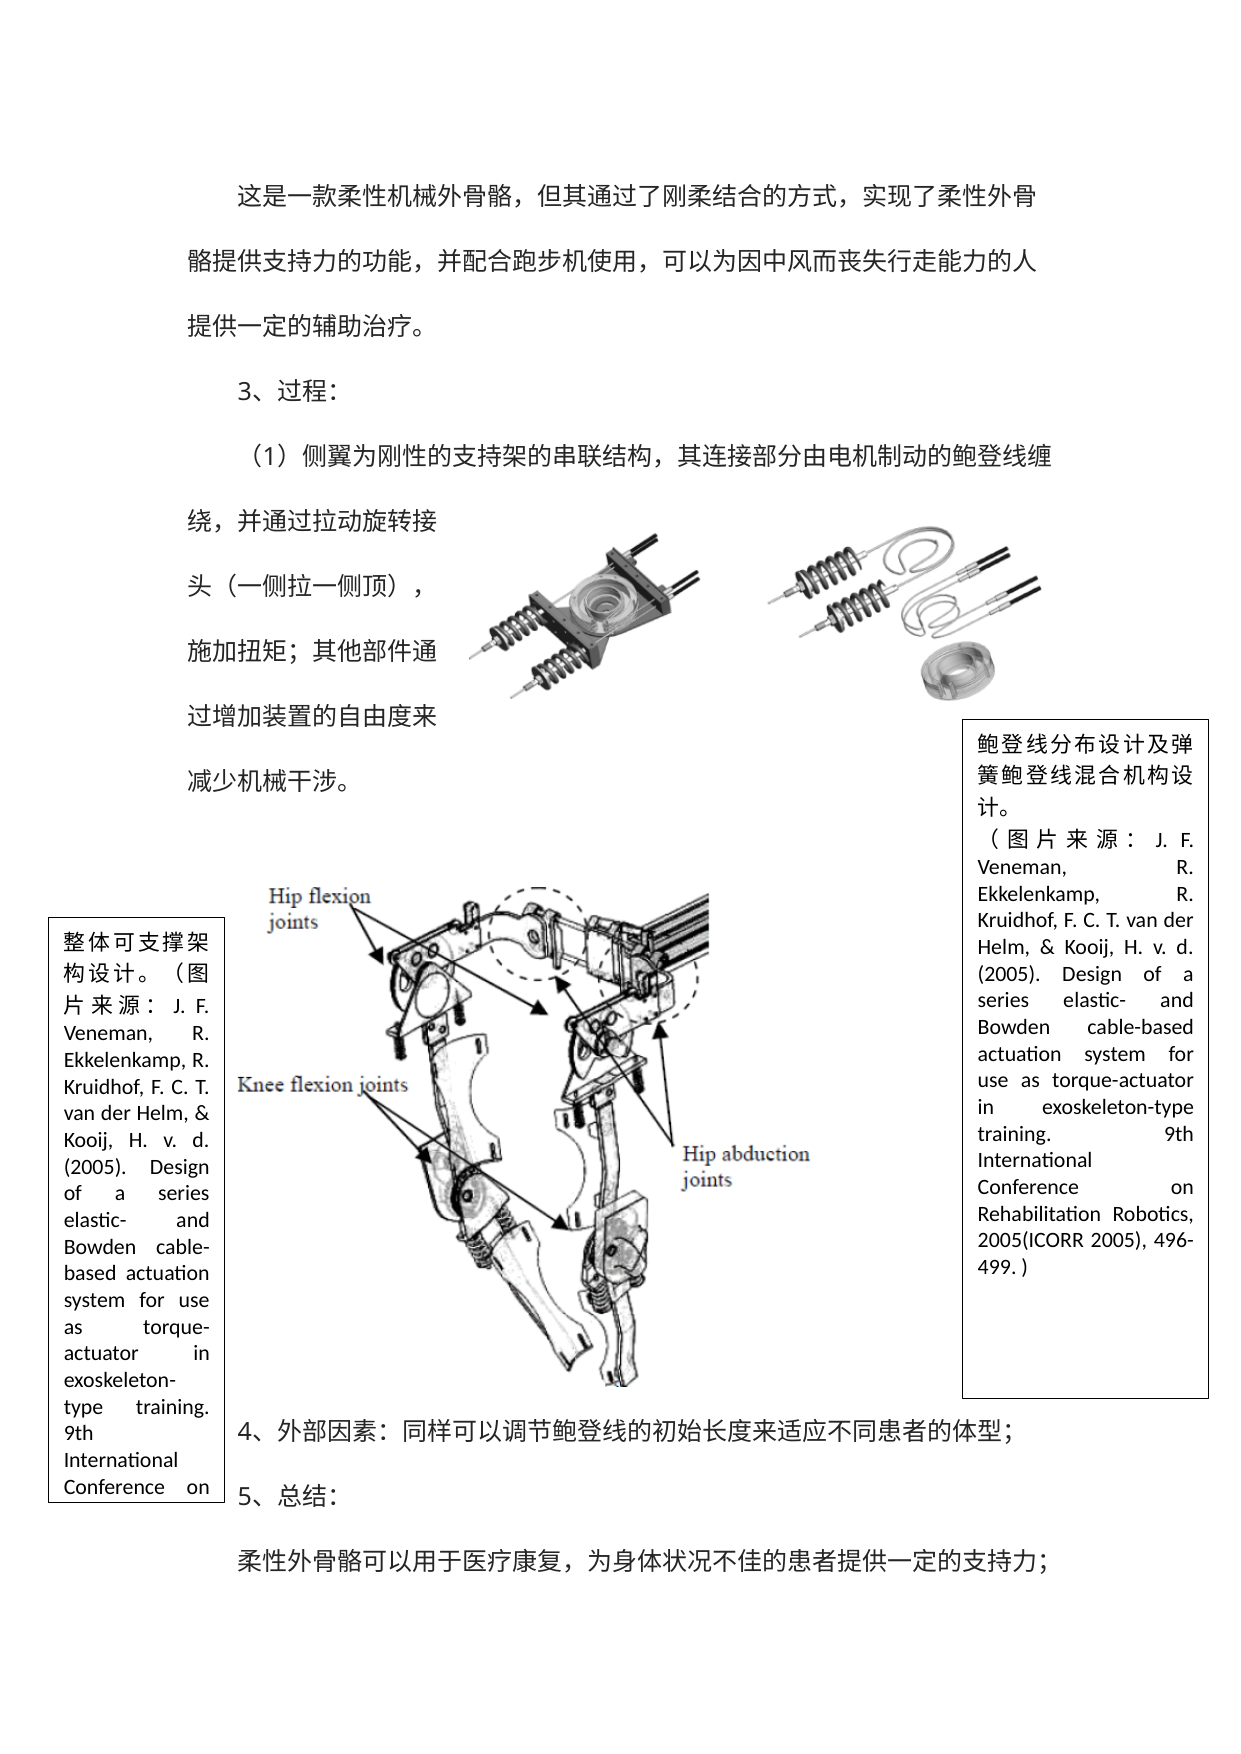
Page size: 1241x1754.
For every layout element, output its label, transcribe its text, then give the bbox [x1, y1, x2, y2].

picture [237, 887, 811, 1387]
text 5、总结： [187, 1462, 1053, 1527]
list 外部因素：同样可以调节鲍登线的初始长度来适应不同患者的体型； [225, 1397, 1053, 1462]
text 柔性外骨骼可以用于医疗康复，为身体状况不佳的患者提供一定的支持力； [187, 1527, 1053, 1592]
picture [468, 526, 1042, 701]
list 过程： [187, 357, 1053, 422]
text 这是一款柔性机械外骨骼，但其通过了刚柔结合的方式，实现了柔性外骨骼提供支持力的功能，并配合跑步机使用，可以为因中风而丧失行走能力的人提供一定的辅助治疗。 [187, 162, 1053, 357]
